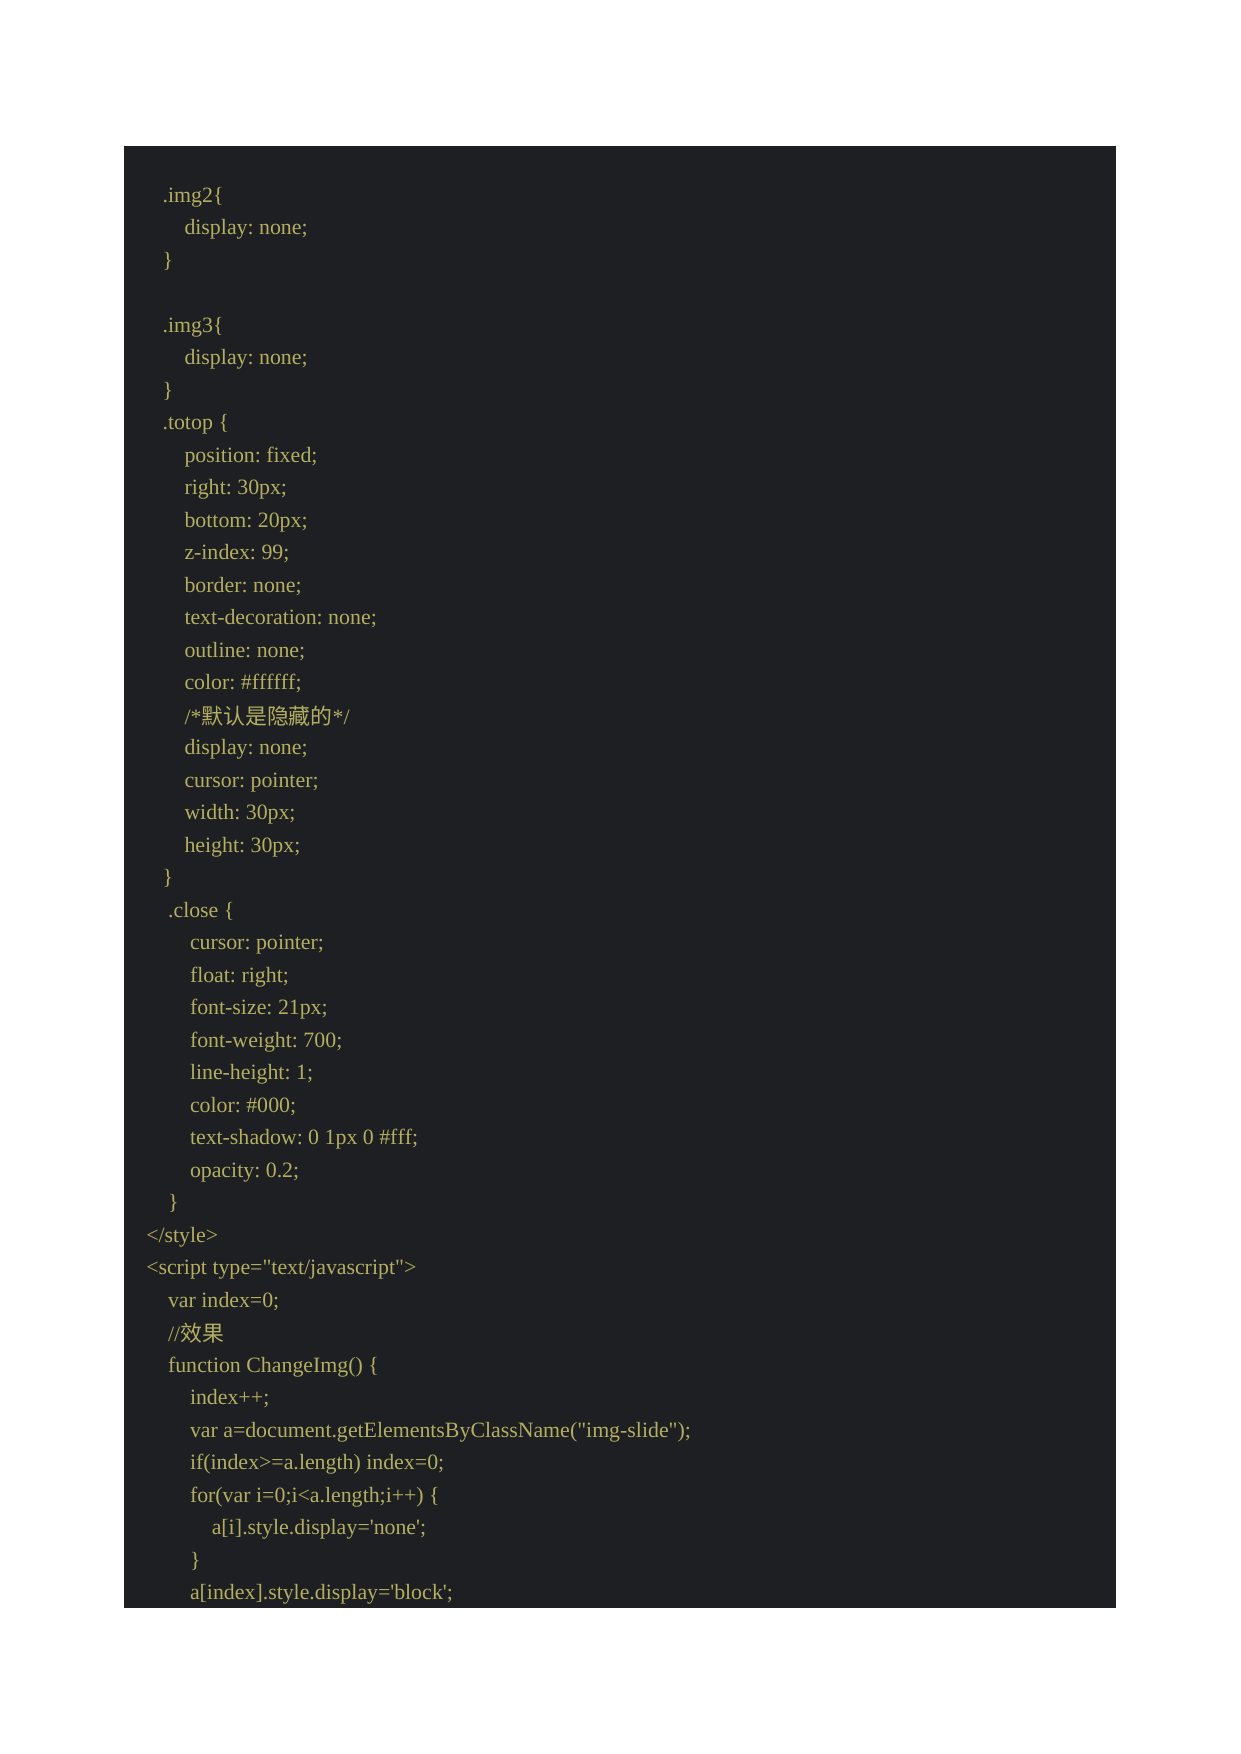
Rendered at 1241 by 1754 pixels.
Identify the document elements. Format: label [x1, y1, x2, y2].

text [124, 146, 1116, 1608]
